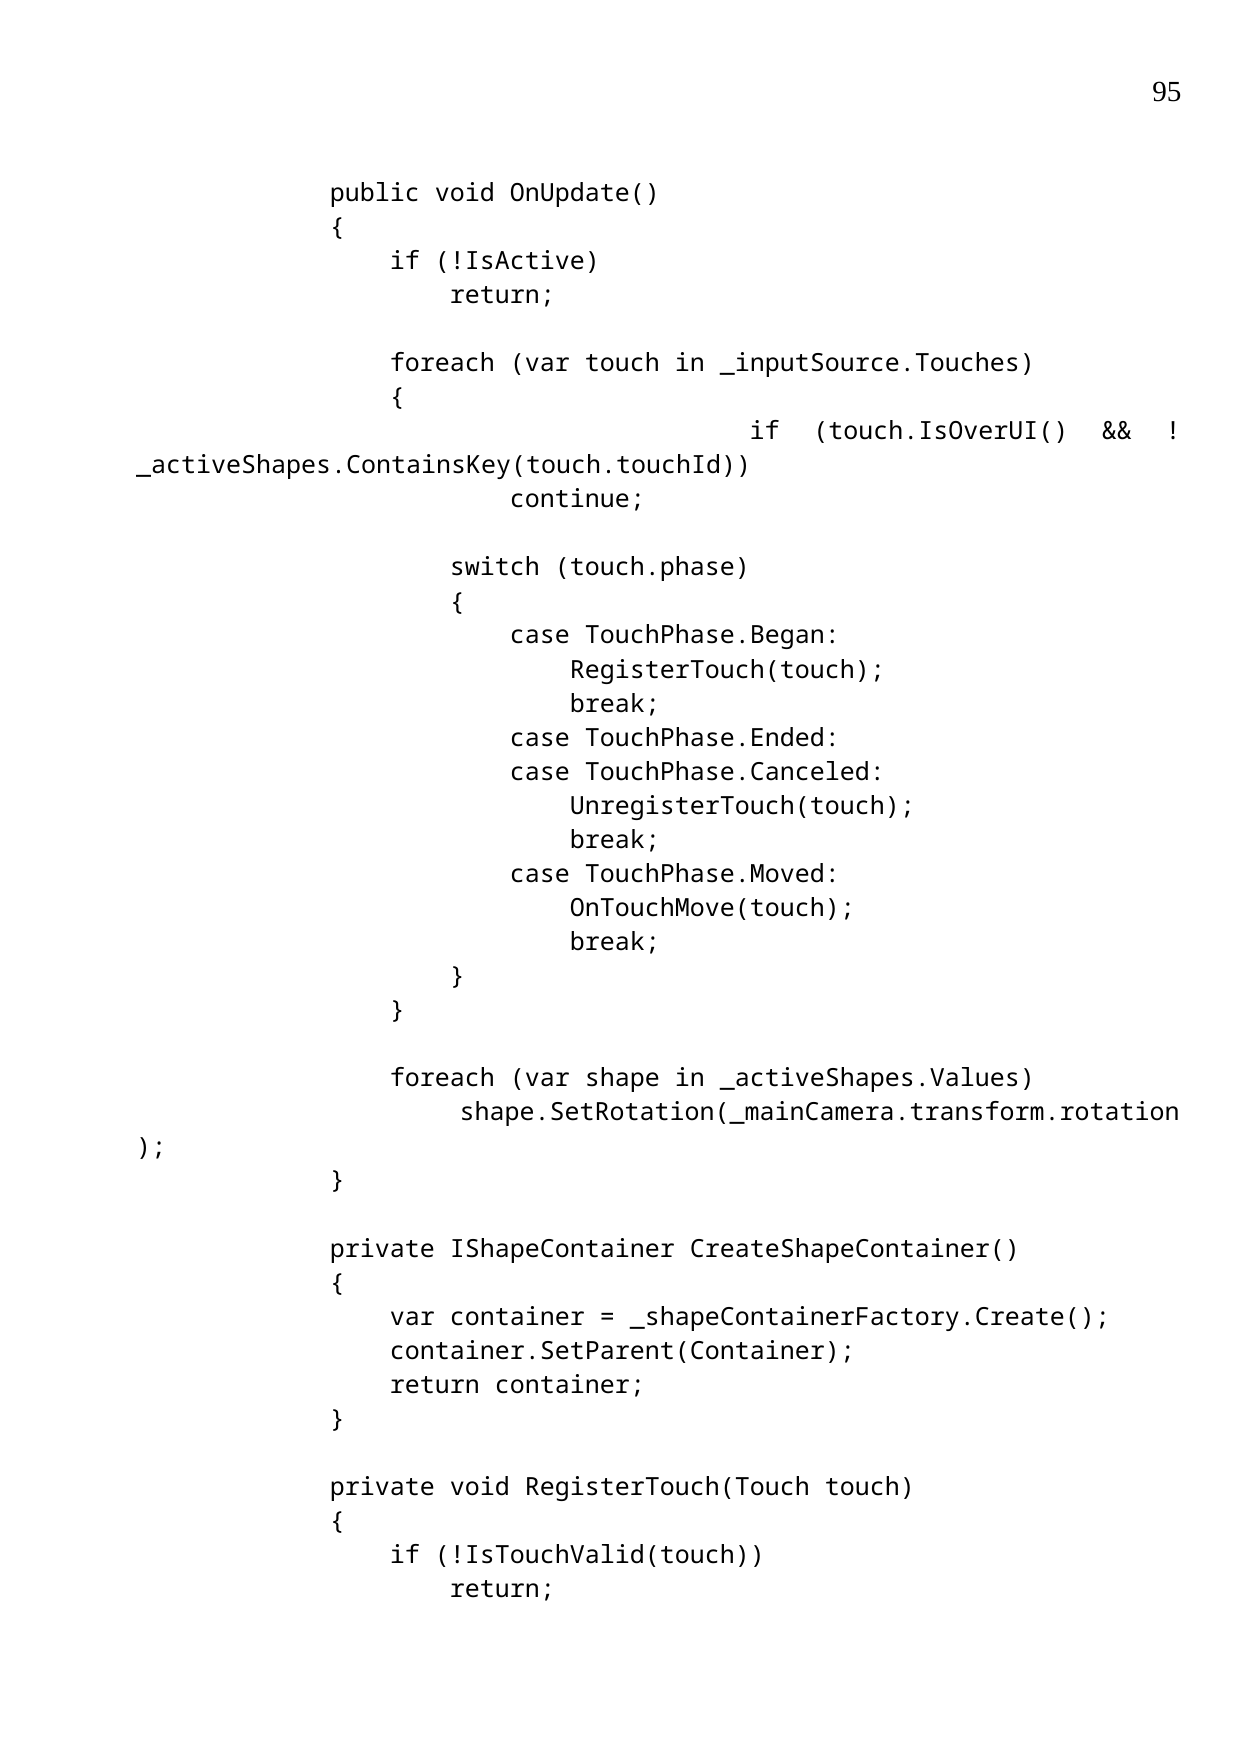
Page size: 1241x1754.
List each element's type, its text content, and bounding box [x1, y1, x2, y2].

text UnregisterTouch(touch); [136, 787, 1181, 822]
text } [136, 1401, 1181, 1435]
text return; [136, 277, 1181, 311]
text return; [136, 1571, 1181, 1605]
text continue; [136, 481, 1181, 515]
text break; [136, 822, 1181, 856]
text RegisterTouch(touch); [136, 651, 1181, 685]
text { [136, 209, 1181, 243]
text case TouchPhase.Moved: [136, 856, 1181, 890]
text } [136, 1162, 1181, 1196]
text foreach (var shape in _activeShapes.Values) [136, 1060, 1181, 1094]
text switch (touch.phase) [136, 549, 1181, 583]
text } [136, 992, 1181, 1026]
text shape.SetRotation(_mainCamera.transform.rotation); [136, 1094, 1181, 1162]
text case TouchPhase.Ended: [136, 719, 1181, 753]
text container.SetParent(Container); [136, 1332, 1181, 1367]
text return container; [136, 1367, 1181, 1401]
text private void RegisterTouch(Touch touch) [136, 1469, 1181, 1503]
text if (!IsActive) [136, 243, 1181, 277]
text } [136, 958, 1181, 992]
text foreach (var touch in _inputSource.Touches) [136, 345, 1181, 379]
text { [136, 379, 1181, 413]
text break; [136, 924, 1181, 958]
text case TouchPhase.Began: [136, 617, 1181, 651]
text break; [136, 685, 1181, 719]
text { [136, 1264, 1181, 1298]
text public void OnUpdate() [136, 175, 1181, 209]
text { [136, 1503, 1181, 1537]
text if (!IsTouchValid(touch)) [136, 1537, 1181, 1571]
text if (touch.IsOverUI() && !_activeShapes.ContainsKey(touch.touchId)) [136, 413, 1181, 481]
text { [136, 583, 1181, 617]
text OnTouchMove(touch); [136, 890, 1181, 924]
text private IShapeContainer CreateShapeContainer() [136, 1230, 1181, 1264]
text case TouchPhase.Canceled: [136, 753, 1181, 787]
text var container = _shapeContainerFactory.Create(); [136, 1298, 1181, 1332]
